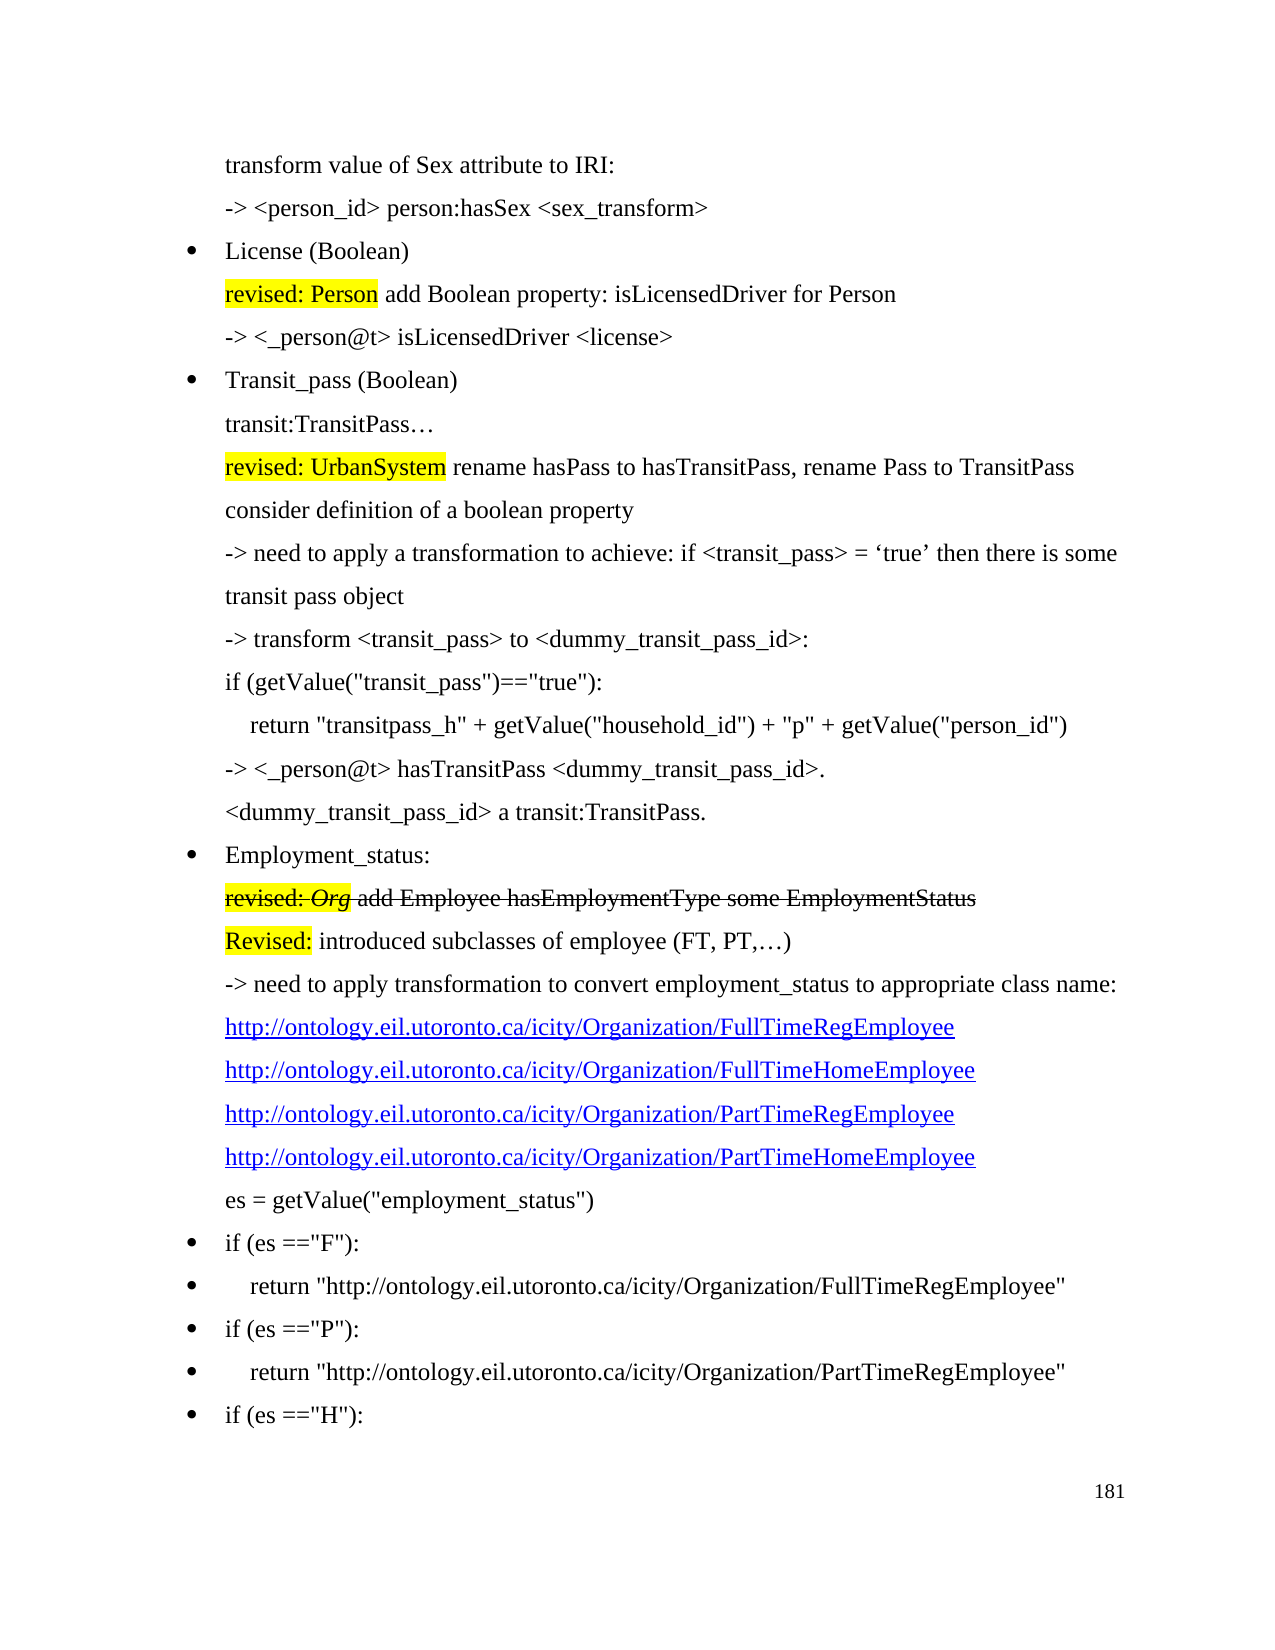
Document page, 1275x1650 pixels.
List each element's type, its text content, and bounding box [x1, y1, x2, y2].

list if (es =="P"): [187, 1314, 1125, 1343]
list Employment_status: revised: Org add Employee hasEmploymentType some EmploymentStatus Revised: introduced subclasses of employee (FT, PT,…) -> need to apply transformation to convert employment_status to appropriate class name: http://ontology.eil.utoronto.ca/icity/Organization/FullTimeRegEmployee http://ontology.eil.utoronto.ca/icity/Organization/FullTimeHomeEmployee http://ontology.eil.utoronto.ca/icity/Organization/PartTimeRegEmployee http://ontology.eil.utoronto.ca/icity/Organization/PartTimeHomeEmployee es = getValue("employment_status") [187, 840, 1125, 1214]
list License (Boolean) revised: Person add Boolean property: isLicensedDriver for Person -> <_person@t> isLicensedDriver <license> [187, 236, 1125, 351]
list return "http://ontology.eil.utoronto.ca/icity/Organization/FullTimeRegEmployee" [187, 1271, 1125, 1300]
list return "http://ontology.eil.utoronto.ca/icity/Organization/PartTimeRegEmployee" [187, 1357, 1125, 1386]
list Transit_pass (Boolean) transit:TransitPass… revised: UrbanSystem rename hasPass to hasTransitPass, rename Pass to TransitPass consider definition of a boolean property -> need to apply a transformation to achieve: if <transit_pass> = ‘true’ then there is some transit pass object -> transform <transit_pass> to <dummy_transit_pass_id>: if (getValue("transit_pass")=="true"): return "transitpass_h" + getValue("household_id") + "p" + getValue("person_id") -> <_person@t> hasTransitPass <dummy_transit_pass_id>. <dummy_transit_pass_id> a transit:TransitPass. [187, 366, 1125, 826]
list if (es =="H"): [187, 1401, 1125, 1429]
list if (es =="F"): [187, 1228, 1125, 1257]
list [187, 150, 1125, 222]
